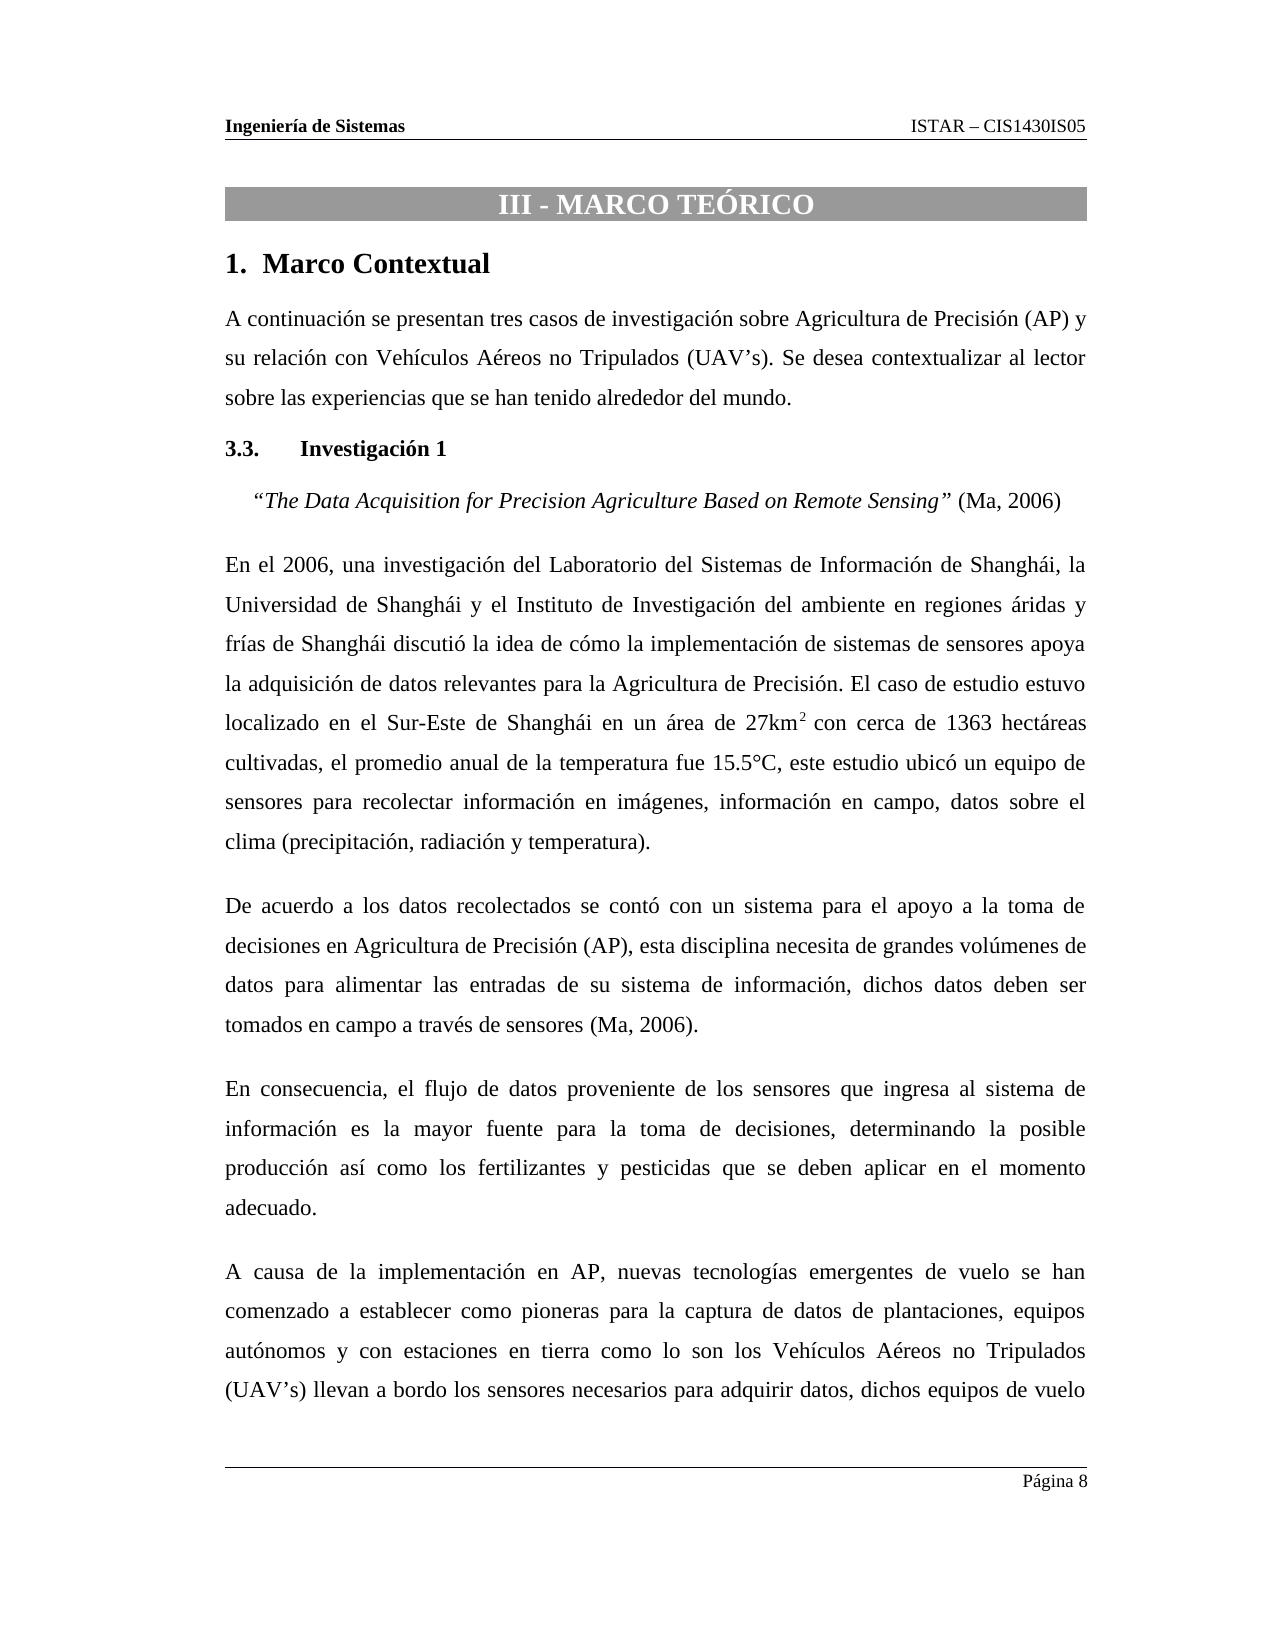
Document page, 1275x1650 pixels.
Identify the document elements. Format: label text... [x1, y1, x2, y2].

subtitle Investigación 1 [225, 436, 1087, 462]
text En consecuencia, el flujo de datos proveniente de los sensores que ingresa al sistema de información es la mayor fuente para la toma de decisiones, determinando la posible producción así como los fertilizantes y pesticidas que se deben aplicar en el momento adecuado. [225, 1075, 1087, 1220]
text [225, 1258, 1087, 1403]
subtitle Marco Contextual [225, 246, 1087, 279]
text De acuerdo a los datos recolectados se contó con un sistema para el apoyo a la toma de decisiones en Agricultura de Precisión (AP), esta disciplina necesita de grandes volúmenes de datos para alimentar las entradas de su sistema de información, dichos datos deben ser tomados en campo a través de sensores . [225, 892, 1087, 1037]
text A continuación se presentan tres casos de investigación sobre Agricultura de Precisión (AP) y su relación con Vehículos Aéreos no Tripulados (UAV’s). Se desea contextualizar al lector sobre las experiencias que se han tenido alrededor del mundo. [225, 304, 1087, 410]
subtitle III - MARCO TEÓRICO [225, 187, 1087, 221]
text En el 2006, una investigación del Laboratorio del Sistemas de Información de Shanghái, la Universidad de Shanghái y el Instituto de Investigación del ambiente en regiones áridas y frías de Shanghái discutió la idea de cómo la implementación de sistemas de sensores apoya la adquisición de datos relevantes para la Agricultura de Precisión. El caso de estudio estuvo localizado en el Sur-Este de Shanghái en un área de 27km2 con cerca de 1363 hectáreas cultivadas, el promedio anual de la temperatura fue 15.5°C, este estudio ubicó un equipo de sensores para recolectar información en imágenes, información en campo, datos sobre el clima (precipitación, radiación y temperatura). [225, 551, 1087, 854]
text “The Data Acquisition for Precision Agriculture Based on Remote Sensing” [225, 487, 1087, 513]
